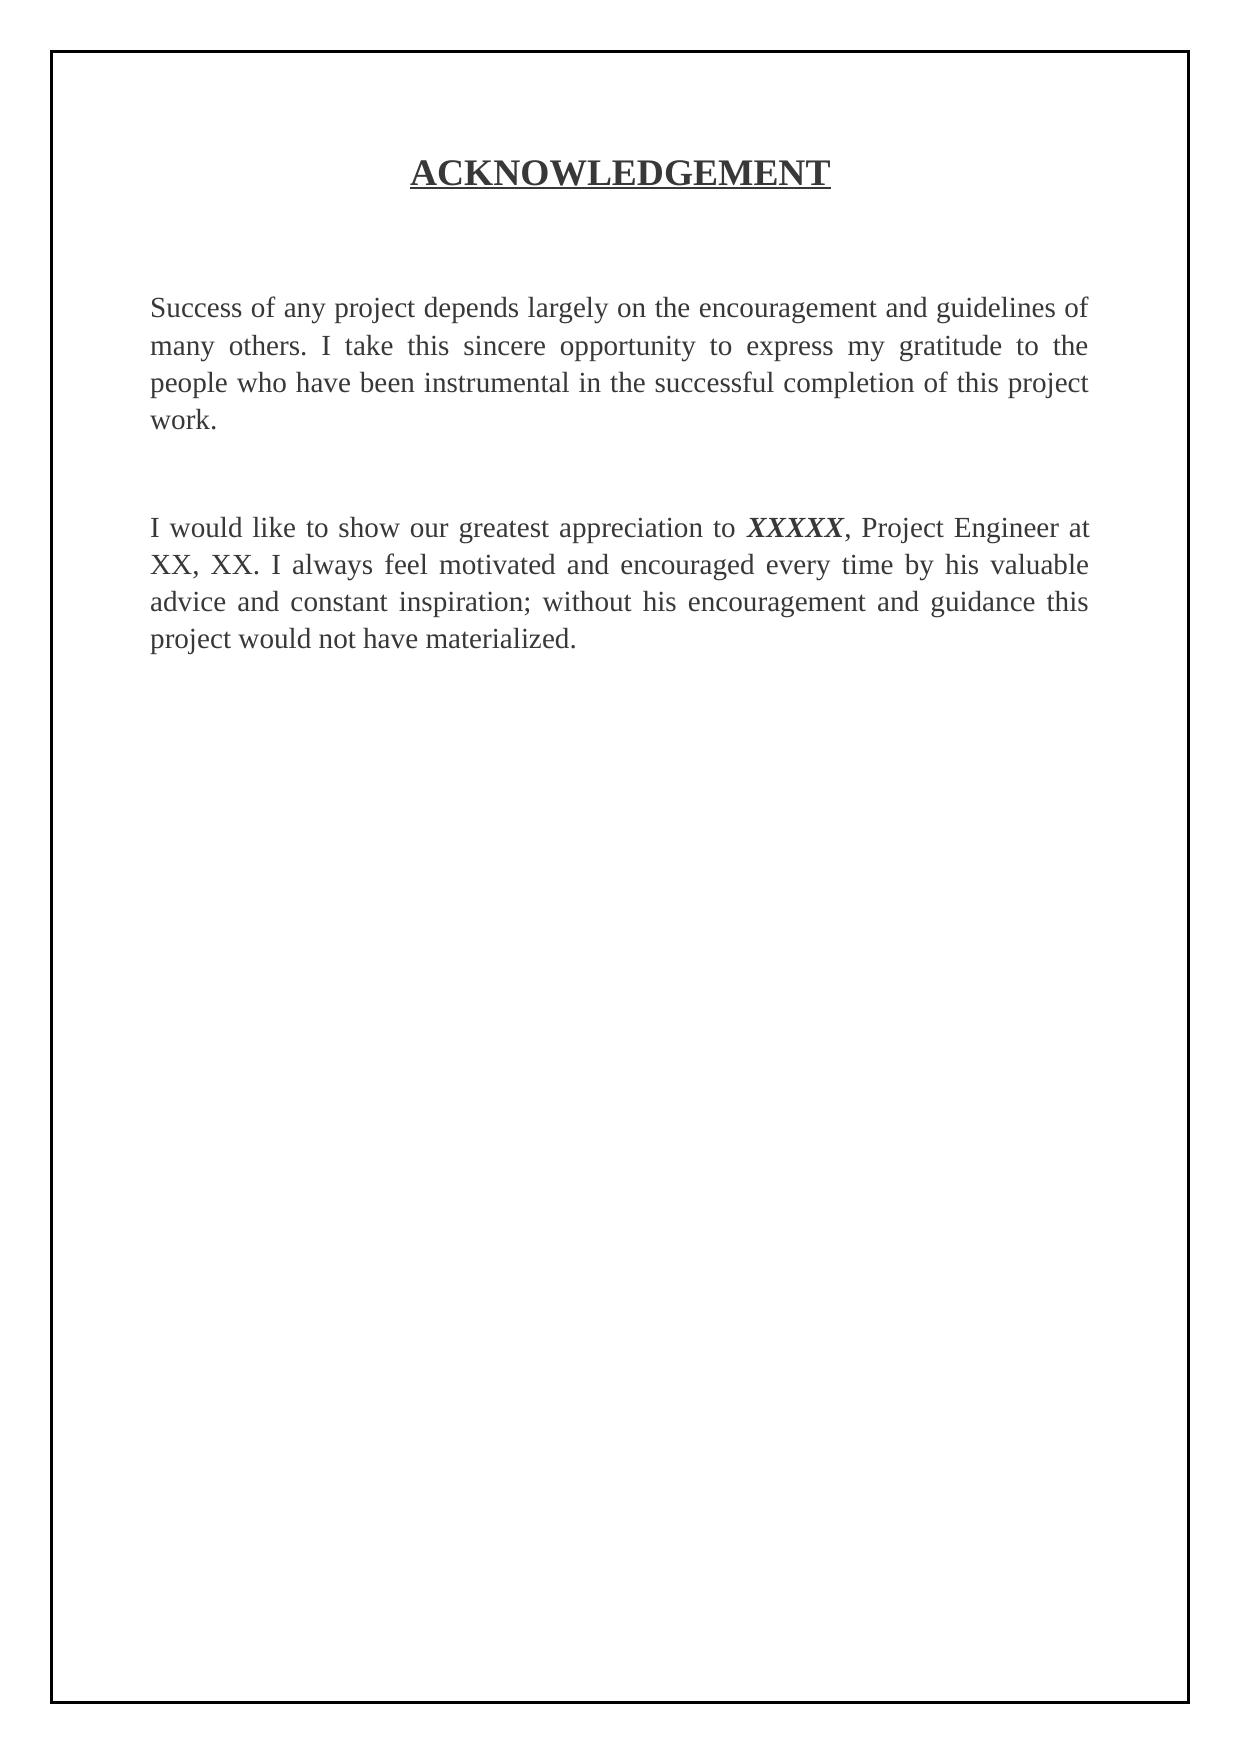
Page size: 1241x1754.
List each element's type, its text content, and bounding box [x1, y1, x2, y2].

text Success of any project depends largely on the encouragement and guidelines of many others. I take this sincere opportunity to express my gratitude to the people who have been instrumental in the successful completion of this project work. [150, 291, 1090, 436]
text ACKNOWLEDGEMENT [150, 150, 1090, 193]
text I would like to show our greatest appreciation to XXXXX, Project Engineer at XX, XX. I always feel motivated and encouraged every time by his valuable advice and constant inspiration; without his encouragement and guidance this project would not have materialized. [150, 510, 1090, 655]
